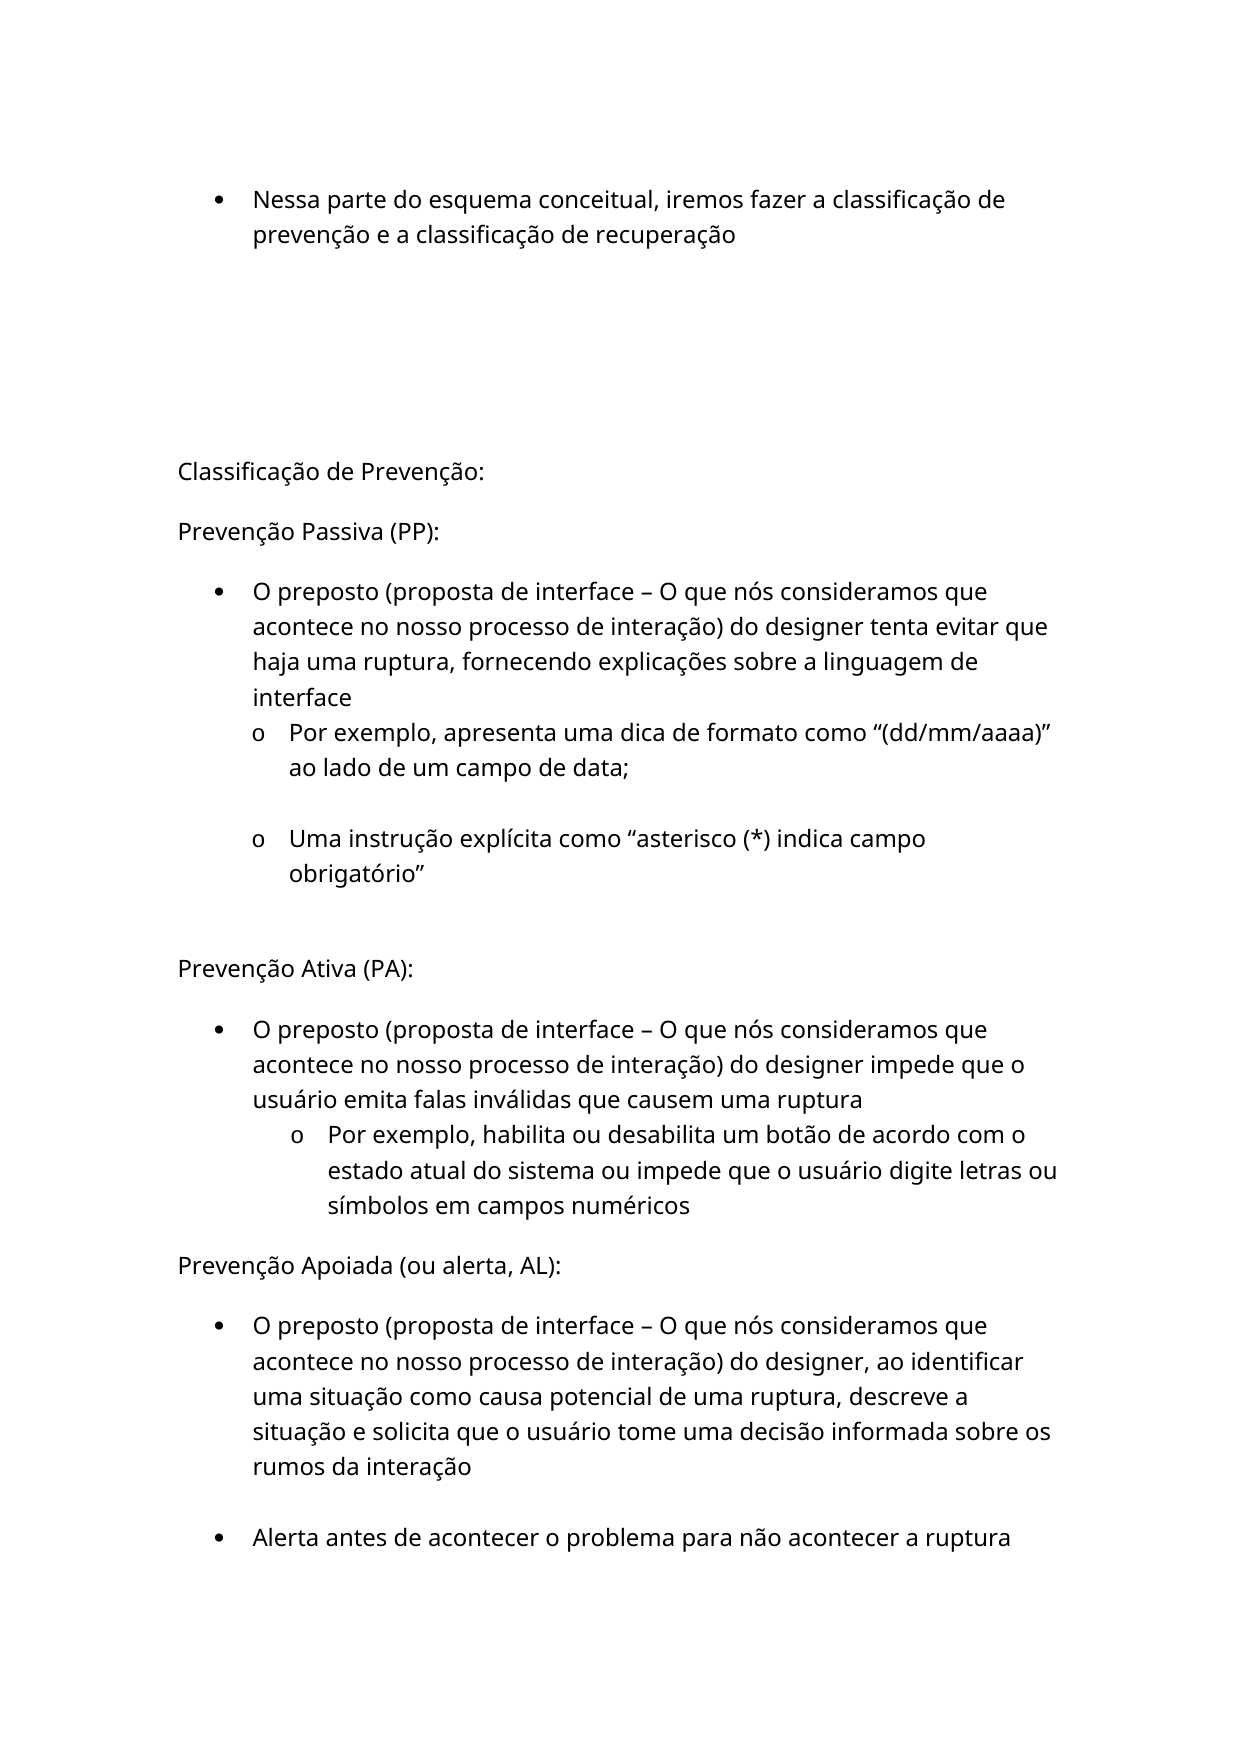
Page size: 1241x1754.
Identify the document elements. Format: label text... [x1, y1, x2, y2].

text Prevenção Apoiada (ou alerta, AL): [177, 1249, 1063, 1281]
list Nessa parte do esquema conceitual, iremos fazer a classificação de prevenção e a classificação de recuperação [215, 183, 1063, 251]
list Por exemplo, habilita ou desabilita um botão de acordo com o estado atual do sistema ou impede que o usuário digite letras ou símbolos em campos numéricos [290, 1118, 1063, 1221]
list Por exemplo, apresenta uma dica de formato como “(dd/mm/aaaa)” ao lado de um campo de data; [251, 716, 1063, 783]
text Prevenção Passiva (PP): [177, 514, 1063, 547]
list O preposto (proposta de interface – O que nós consideramos que acontece no nosso processo de interação) do designer, ao identificar uma situação como causa potencial de uma ruptura, descreve a situação e solicita que o usuário tome uma decisão informada sobre os rumos da interação [215, 1309, 1063, 1482]
list Uma instrução explícita como “asterisco (*) indica campo obrigatório” [251, 821, 1063, 889]
list Alerta antes de acontecer o problema para não acontecer a ruptura [215, 1520, 1063, 1553]
list O preposto (proposta de interface – O que nós consideramos que acontece no nosso processo de interação) do designer impede que o usuário emita falas inválidas que causem uma ruptura [215, 1012, 1063, 1115]
list O preposto (proposta de interface – O que nós consideramos que acontece no nosso processo de interação) do designer tenta evitar que haja uma ruptura, fornecendo explicações sobre a linguagem de interface [215, 575, 1063, 713]
text Prevenção Ativa (PA): [177, 952, 1063, 985]
text Classificação de Prevenção: [177, 454, 1063, 487]
